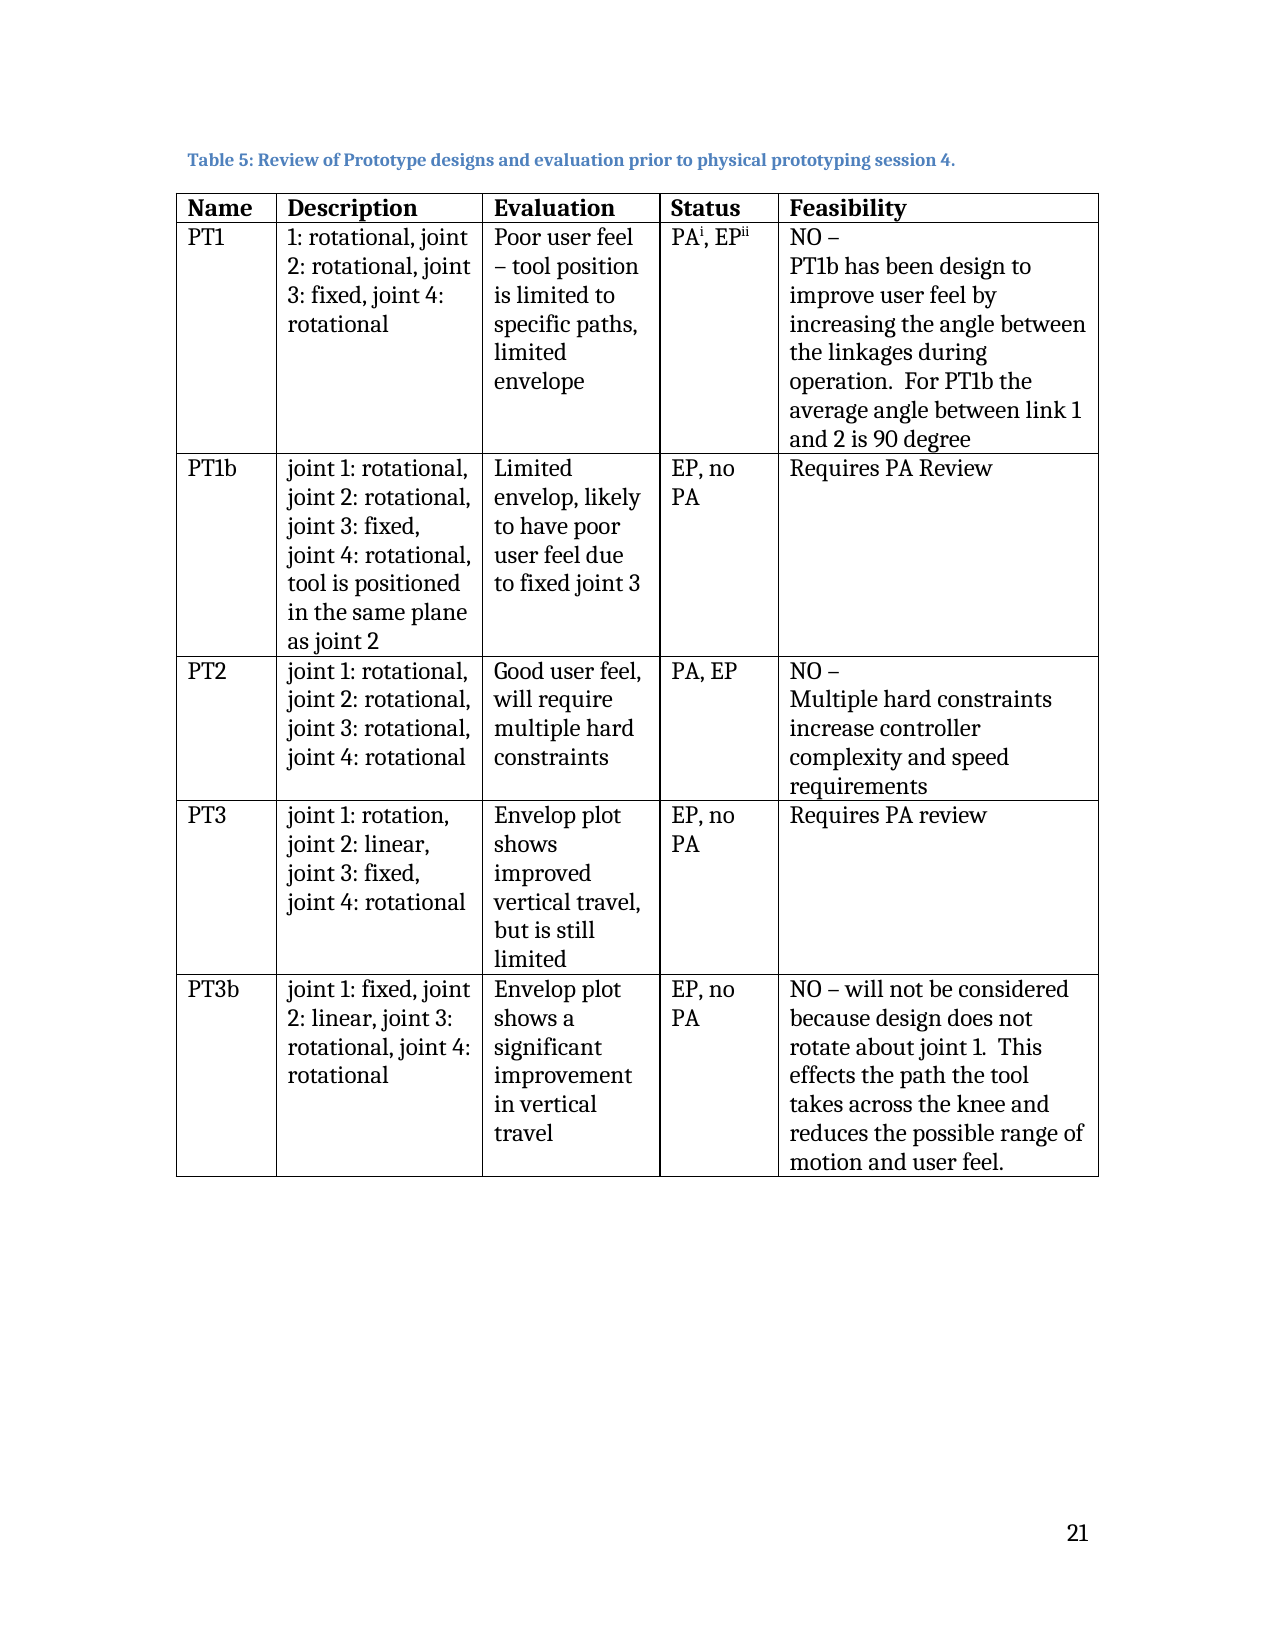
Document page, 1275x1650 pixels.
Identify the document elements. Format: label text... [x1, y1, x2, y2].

table_cell Envelop plot shows a significant improvement in vertical travel [483, 975, 659, 1176]
table_cell Envelop plot shows improved vertical travel, but is still limited [483, 801, 659, 974]
table_cell joint 1: rotational, joint 2: rotational, joint 3: fixed, joint 4: rotational, tool is positioned in the same plane as joint 2 [277, 454, 482, 656]
table_cell NO – will not be considered because design does not rotate about joint 1. This effects the path the tool takes across the knee and reduces the possible range of motion and user feel. [779, 975, 1098, 1176]
table_cell Requires PA review [779, 801, 1098, 974]
table_cell Poor user feel – tool position is limited to specific paths, limited envelope [483, 223, 659, 453]
table_cell EP, no PA [661, 975, 778, 1176]
table_header Feasibility [779, 194, 1098, 222]
table_cell joint 1: rotation, joint 2: linear, joint 3: fixed, joint 4: rotational [277, 801, 482, 974]
table_header Description [277, 194, 482, 222]
table_cell Requires PA Review [779, 454, 1098, 656]
table_cell EP, no PA [661, 454, 778, 656]
table_cell PA, EP [661, 223, 778, 453]
table_cell joint 1: rotational, joint 2: rotational, joint 3: rotational, joint 4: rotational [277, 657, 482, 800]
table_cell PT1 [177, 223, 276, 453]
table_header Status [661, 194, 778, 222]
table_cell Good user feel, will require multiple hard constraints [483, 657, 659, 800]
table_cell 1: rotational, joint 2: rotational, joint 3: fixed, joint 4: rotational [277, 223, 482, 453]
table_cell PT3 [177, 801, 276, 974]
table_cell NO – Multiple hard constraints increase controller complexity and speed requirements [779, 657, 1098, 800]
table_cell joint 1: fixed, joint 2: linear, joint 3: rotational, joint 4: rotational [277, 975, 482, 1176]
table_cell NO – PT1b has been design to improve user feel by increasing the angle between the linkages during operation. For PT1b the average angle between link 1 and 2 is 90 degree [779, 223, 1098, 453]
table_cell PT3b [177, 975, 276, 1176]
table_cell Limited envelop, likely to have poor user feel due to fixed joint 3 [483, 454, 659, 656]
table_cell PA, EP [661, 657, 778, 800]
table_header Evaluation [483, 194, 659, 222]
table_cell PT2 [177, 657, 276, 800]
table_cell PT1b [177, 454, 276, 656]
table_cell EP, no PA [661, 801, 778, 974]
table_header Name [177, 194, 276, 222]
